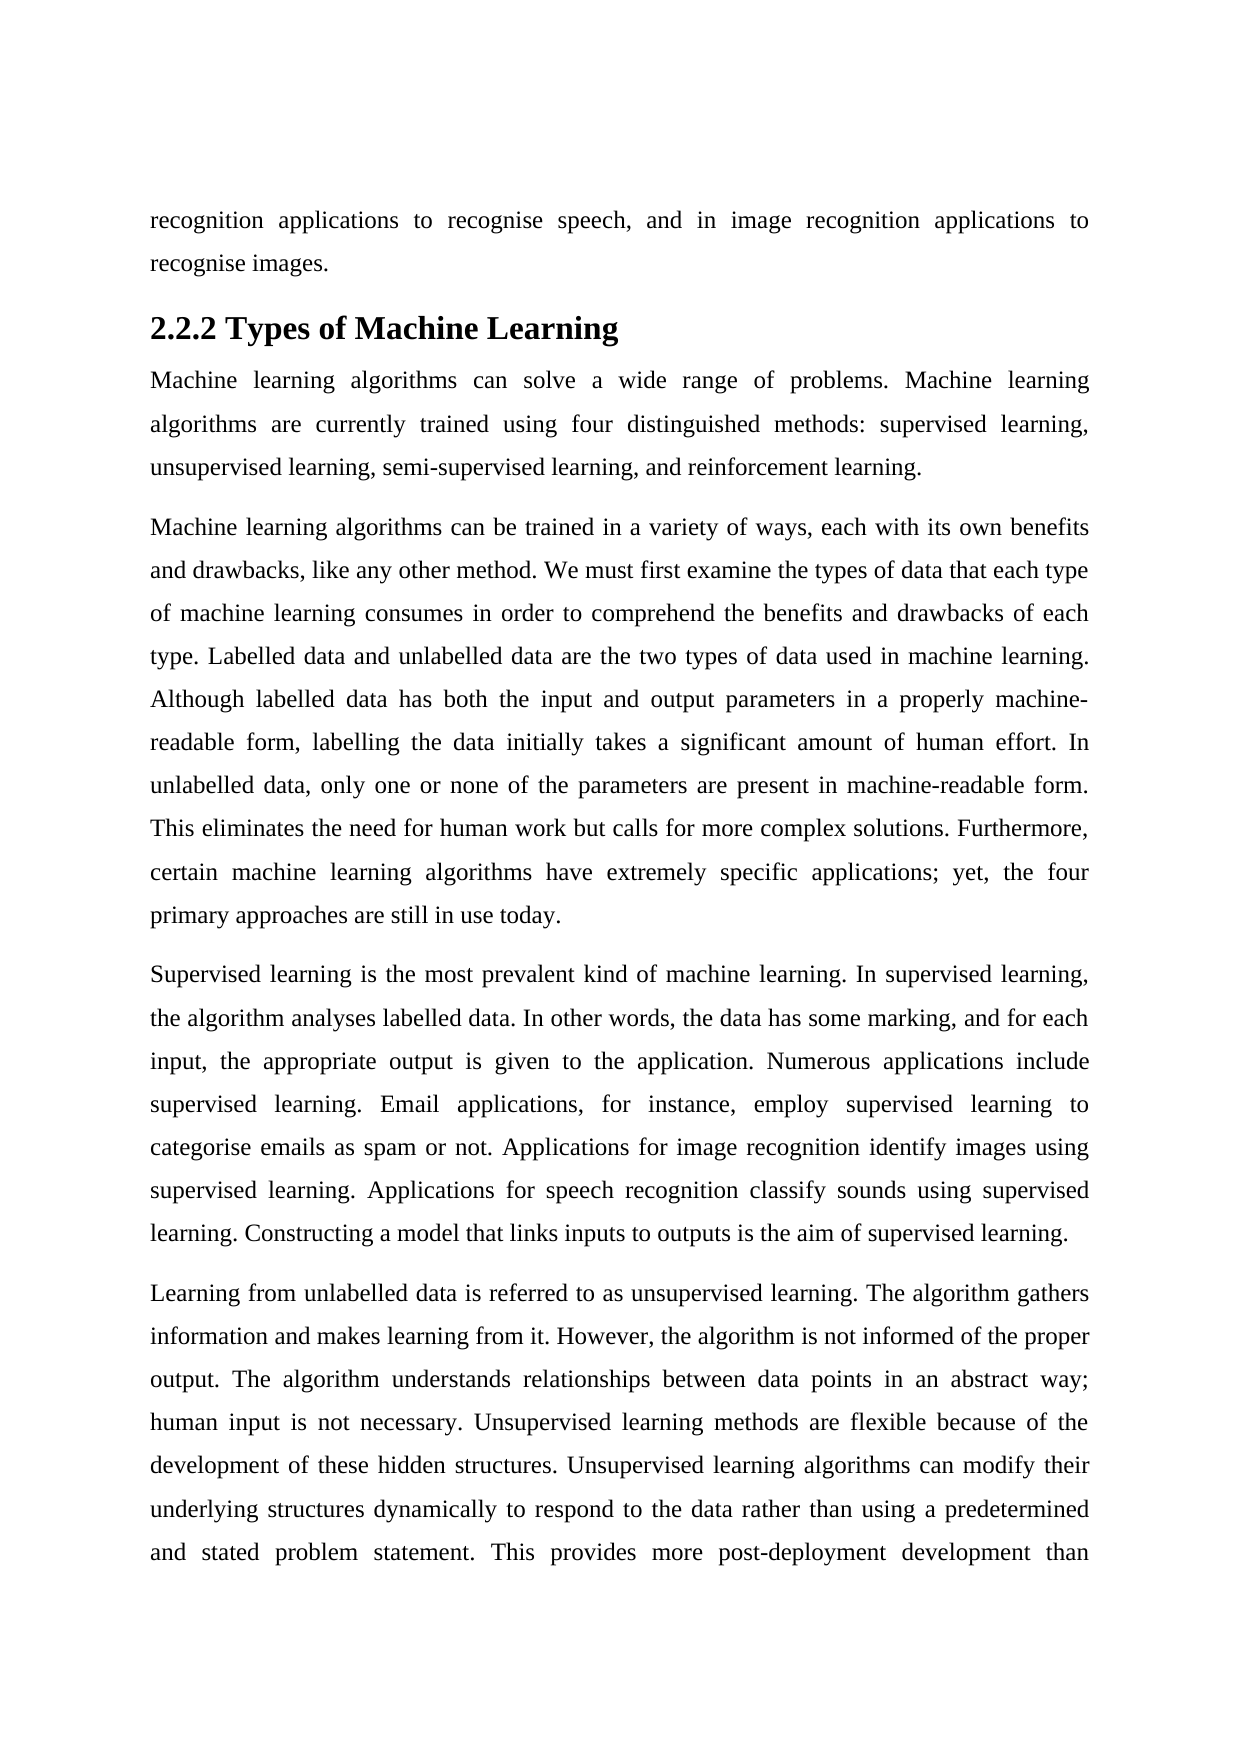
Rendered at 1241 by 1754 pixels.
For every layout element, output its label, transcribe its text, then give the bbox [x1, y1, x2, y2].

subtitle Types of Machine Learning [150, 308, 1090, 346]
text Supervised learning is the most prevalent kind of machine learning. In supervised learning, the algorithm analyses labelled data. In other words, the data has some marking, and for each input, the appropriate output is given to the application. Numerous applications include supervised learning. Email applications, for instance, employ supervised learning to categorise emails as spam or not. Applications for image recognition identify images using supervised learning. Applications for speech recognition classify sounds using supervised learning. Constructing a model that links inputs to outputs is the aim of supervised learning. [150, 959, 1090, 1247]
text Machine learning algorithms can solve a wide range of problems. Machine learning algorithms are currently trained using four distinguished methods: supervised learning, unsupervised learning, semi-supervised learning, and reinforcement learning. [150, 366, 1090, 481]
text Machine learning algorithms can be trained in a variety of ways, each with its own benefits and drawbacks, like any other method. We must first examine the types of data that each type of machine learning consumes in order to comprehend the benefits and drawbacks of each type. Labelled data and unlabelled data are the two types of data used in machine learning. Although labelled data has both the input and output parameters in a properly machine-readable form, labelling the data initially takes a significant amount of human effort. In unlabelled data, only one or none of the parameters are present in machine-readable form. This eliminates the need for human work but calls for more complex solutions. Furthermore, certain machine learning algorithms have extremely specific applications; yet, the four primary approaches are still in use today. [150, 512, 1090, 928]
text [150, 205, 1090, 277]
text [150, 1278, 1090, 1566]
